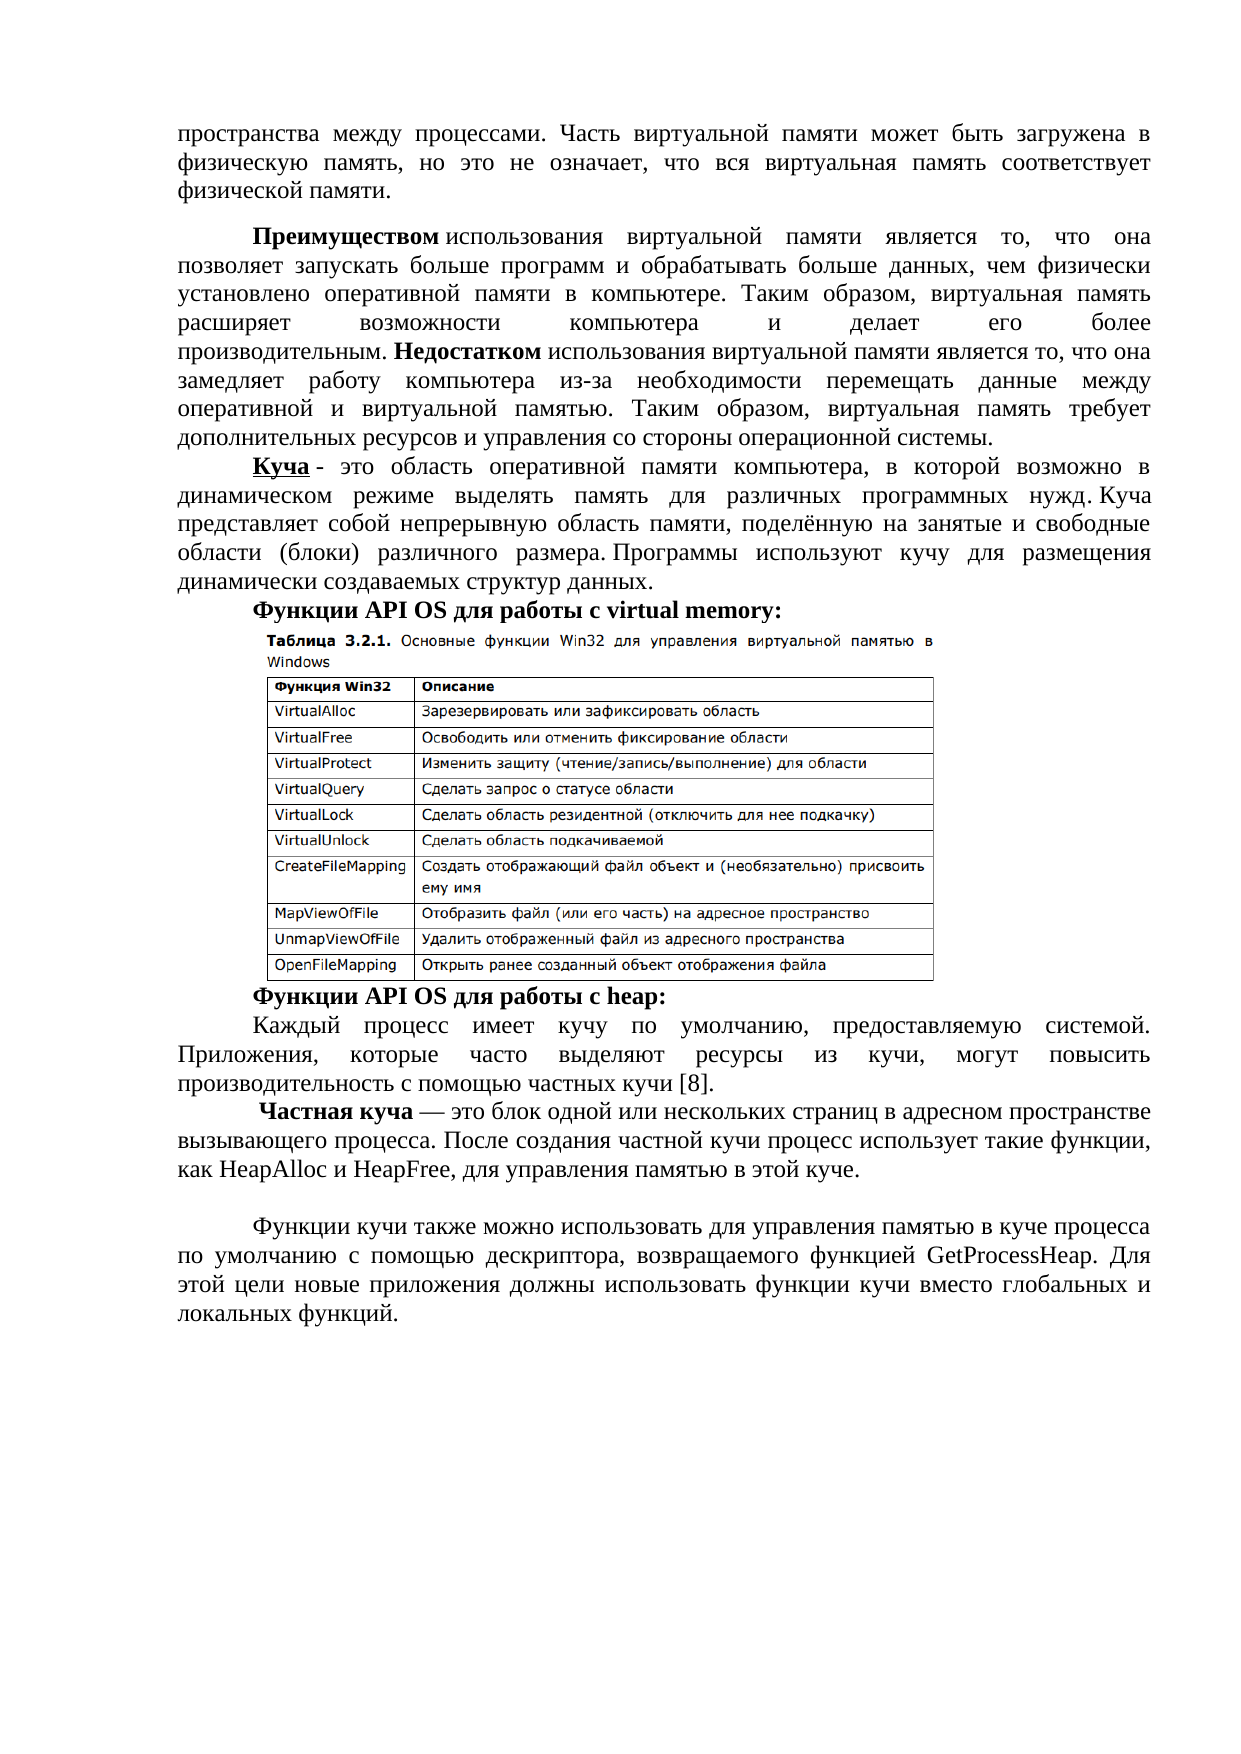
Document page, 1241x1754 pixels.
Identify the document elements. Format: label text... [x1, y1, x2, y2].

text Функции кучи также можно использовать для управления памятью в куче процесса по умолчанию с помощью дескриптора, возвращаемого функцией GetProcessHeap. Для этой цели новые приложения должны использовать функции кучи вместо глобальных и локальных функций. [177, 1211, 1152, 1327]
text Куча - это область оперативной памяти компьютера, в которой возможно в динамическом режиме выделять память для различных программных нужд. Куча представляет собой непрерывную область памяти, поделённую на занятые и свободные области (блоки) различного размера. Программы используют кучу для размещения динамически создаваемых структур данных. [177, 451, 1152, 595]
text Преимуществом использования виртуальной памяти является то, что она позволяет запускать больше программ и обрабатывать больше данных, чем физически установлено оперативной памяти в компьютере. Таким образом, виртуальная память расширяет возможности компьютера и делает его более производительным. Недостатком использования виртуальной памяти является то, что она замедляет работу компьютера из-за необходимости перемещать данные между оперативной и виртуальной памятью. Таким образом, виртуальная память требует дополнительных ресурсов и управления со стороны операционной системы. [177, 221, 1152, 451]
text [177, 118, 1152, 204]
text Функции API OS для работы с virtual memory: [177, 595, 1152, 623]
text Функции API OS для работы с heap: [177, 981, 1152, 1010]
text Каждый процесс имеет кучу по умолчанию, предоставляемую системой. Приложения, которые часто выделяют ресурсы из кучи, могут повысить производительность с помощью частных кучи [8]. [177, 1010, 1152, 1096]
text Частная куча — это блок одной или нескольких страниц в адресном пространстве вызывающего процесса. После создания частной кучи процесс использует такие функции, как HeapAlloc и HeapFree, для управления памятью в этой куче. [177, 1096, 1152, 1183]
picture [252, 623, 945, 982]
